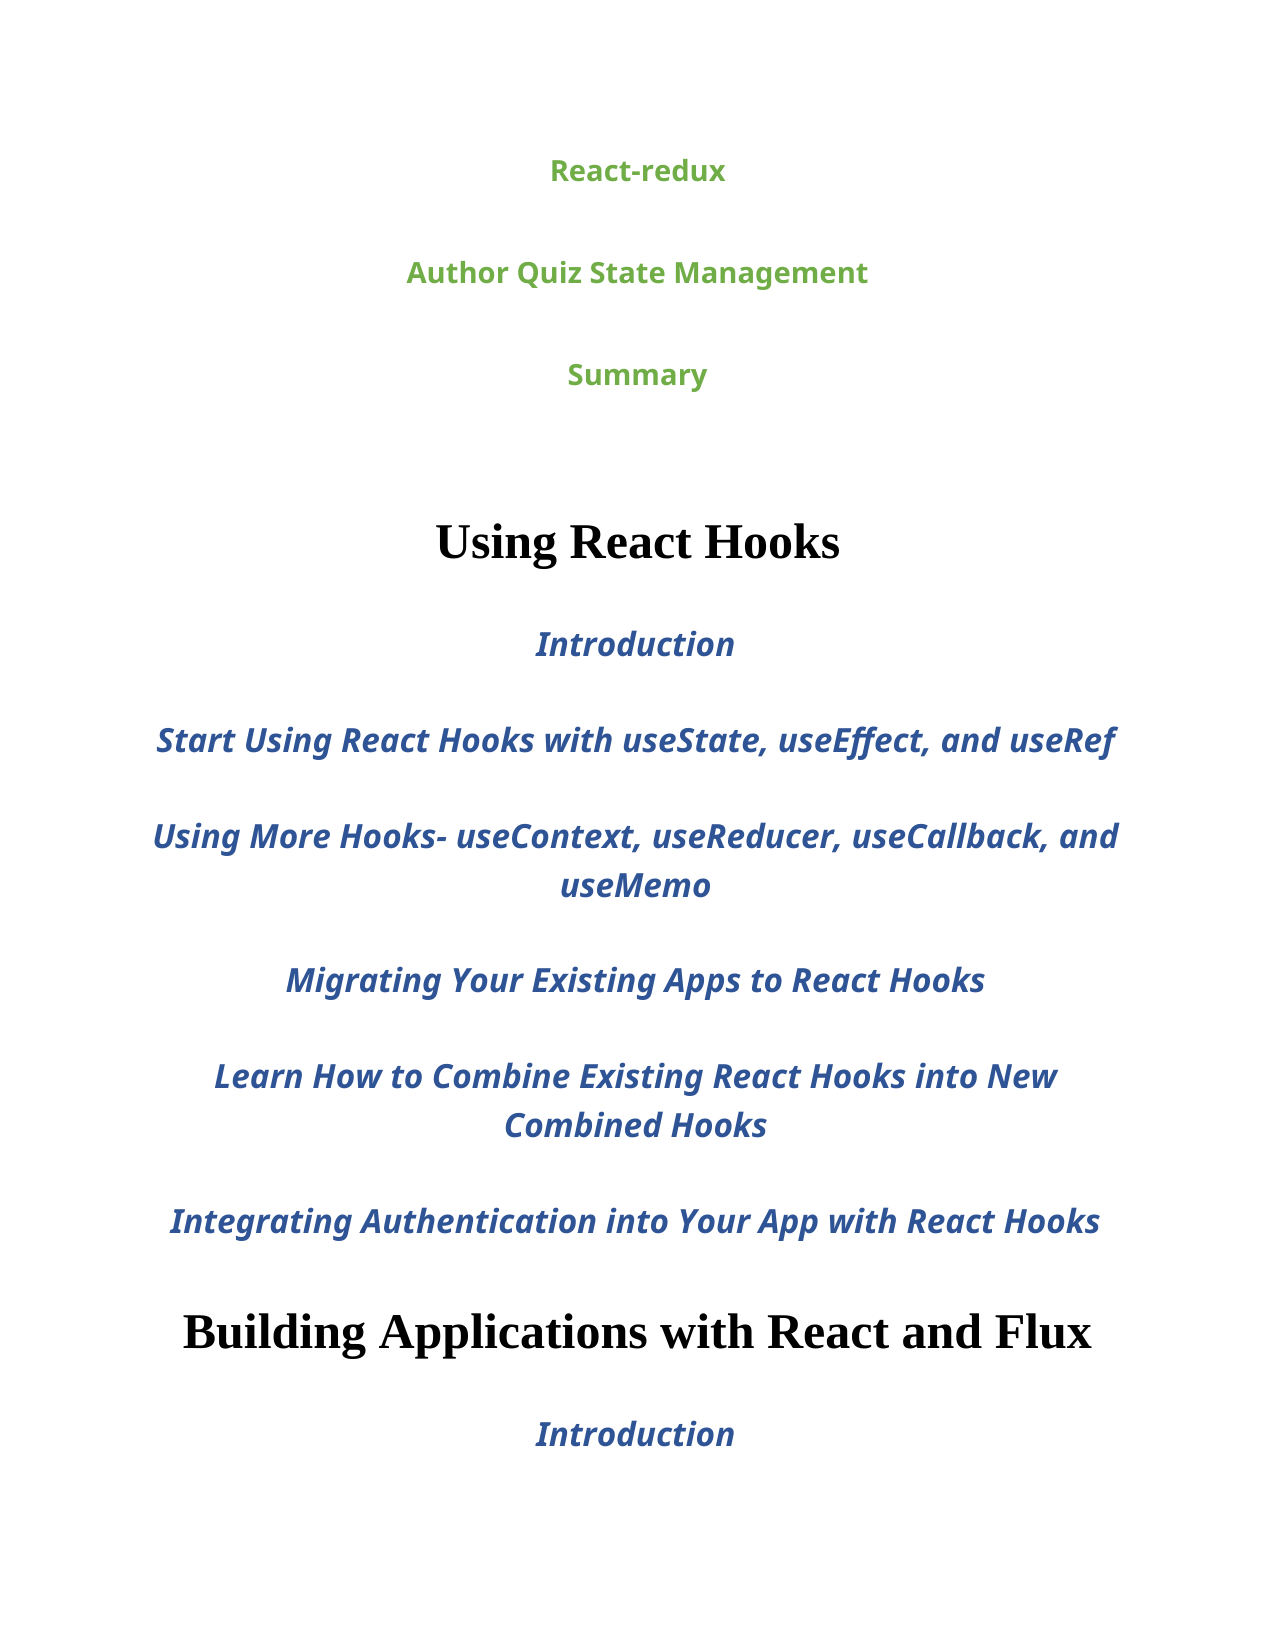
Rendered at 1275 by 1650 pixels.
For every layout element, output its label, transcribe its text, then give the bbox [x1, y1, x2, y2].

subtitle Introduction [150, 621, 1125, 666]
subtitle Introduction [150, 1411, 1125, 1456]
subtitle Integrating Authentication into Your App with React Hooks [150, 1198, 1125, 1243]
subtitle Start Using React Hooks with useState, useEffect, and useRef [150, 717, 1125, 762]
subtitle Using React Hooks [150, 512, 1125, 569]
subtitle Migrating Your Existing Apps to React Hooks [150, 957, 1125, 1003]
subtitle React-redux [150, 150, 1125, 190]
subtitle Using More Hooks- useContext, useReducer, useCallback, and useMemo [150, 812, 1125, 907]
subtitle Building Applications with React and Flux [150, 1302, 1125, 1359]
subtitle Summary [150, 354, 1125, 394]
subtitle Learn How to Combine Existing React Hooks into New Combined Hooks [150, 1053, 1125, 1147]
subtitle Author Quiz State Management [150, 252, 1125, 292]
